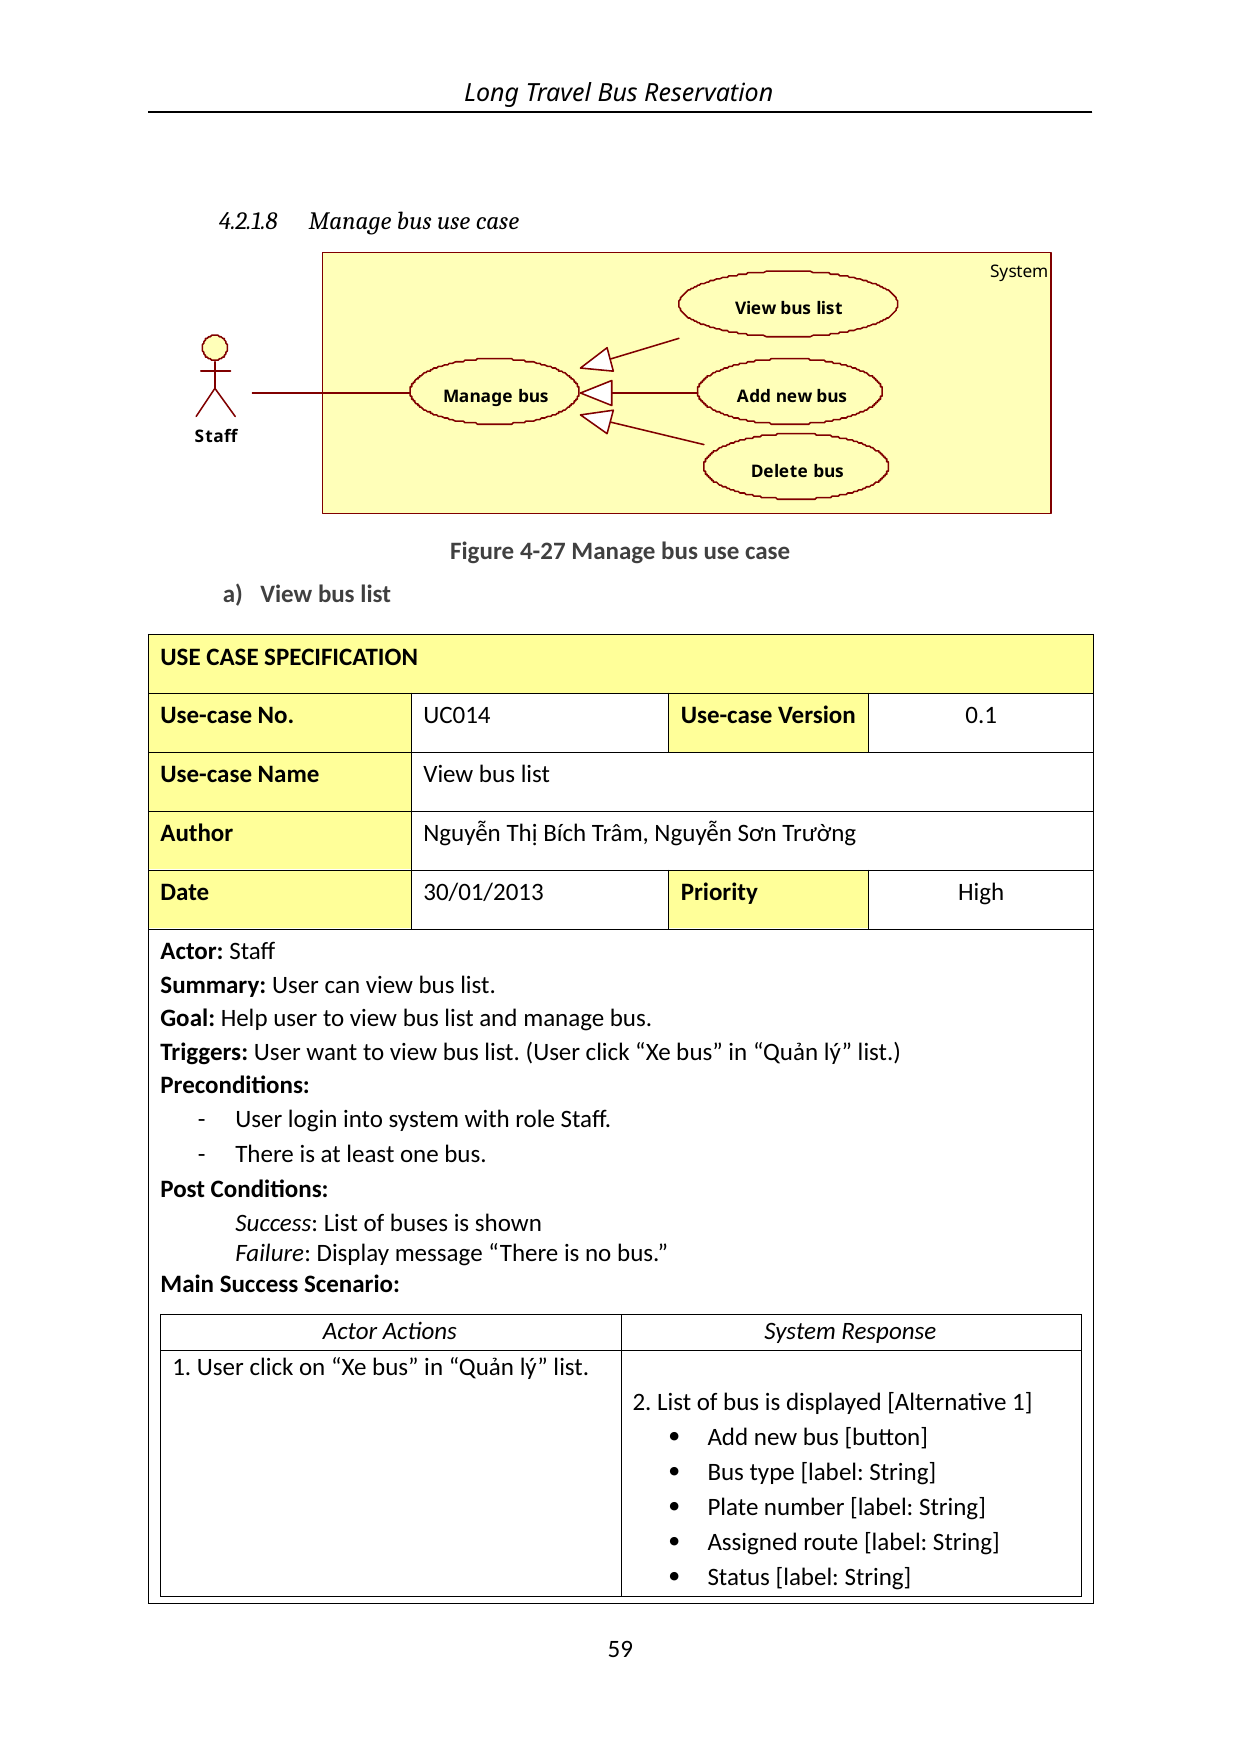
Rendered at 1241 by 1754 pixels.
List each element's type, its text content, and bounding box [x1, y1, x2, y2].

table_cell 30/01/2013 [412, 871, 668, 928]
subtitle Manage bus use case [218, 207, 1092, 236]
table_cell View bus list [412, 753, 1093, 811]
table_cell Use-case Version [669, 694, 868, 752]
table_cell Use-case No. [149, 694, 411, 752]
list View bus list [223, 578, 1092, 609]
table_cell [149, 930, 1093, 1603]
table_cell Nguyễn Thị Bích Trâm, Nguyễn Sơn Trường [412, 812, 1093, 869]
table_cell Priority [669, 871, 868, 928]
table_cell UC014 [412, 694, 668, 752]
table_header USE CASE SPECIFICATION [149, 635, 1093, 693]
table_cell 0.1 [869, 694, 1093, 752]
table_cell Author [149, 812, 411, 869]
table_cell High [869, 871, 1093, 928]
table_cell Date [149, 871, 411, 928]
table_cell Use-case Name [149, 753, 411, 811]
